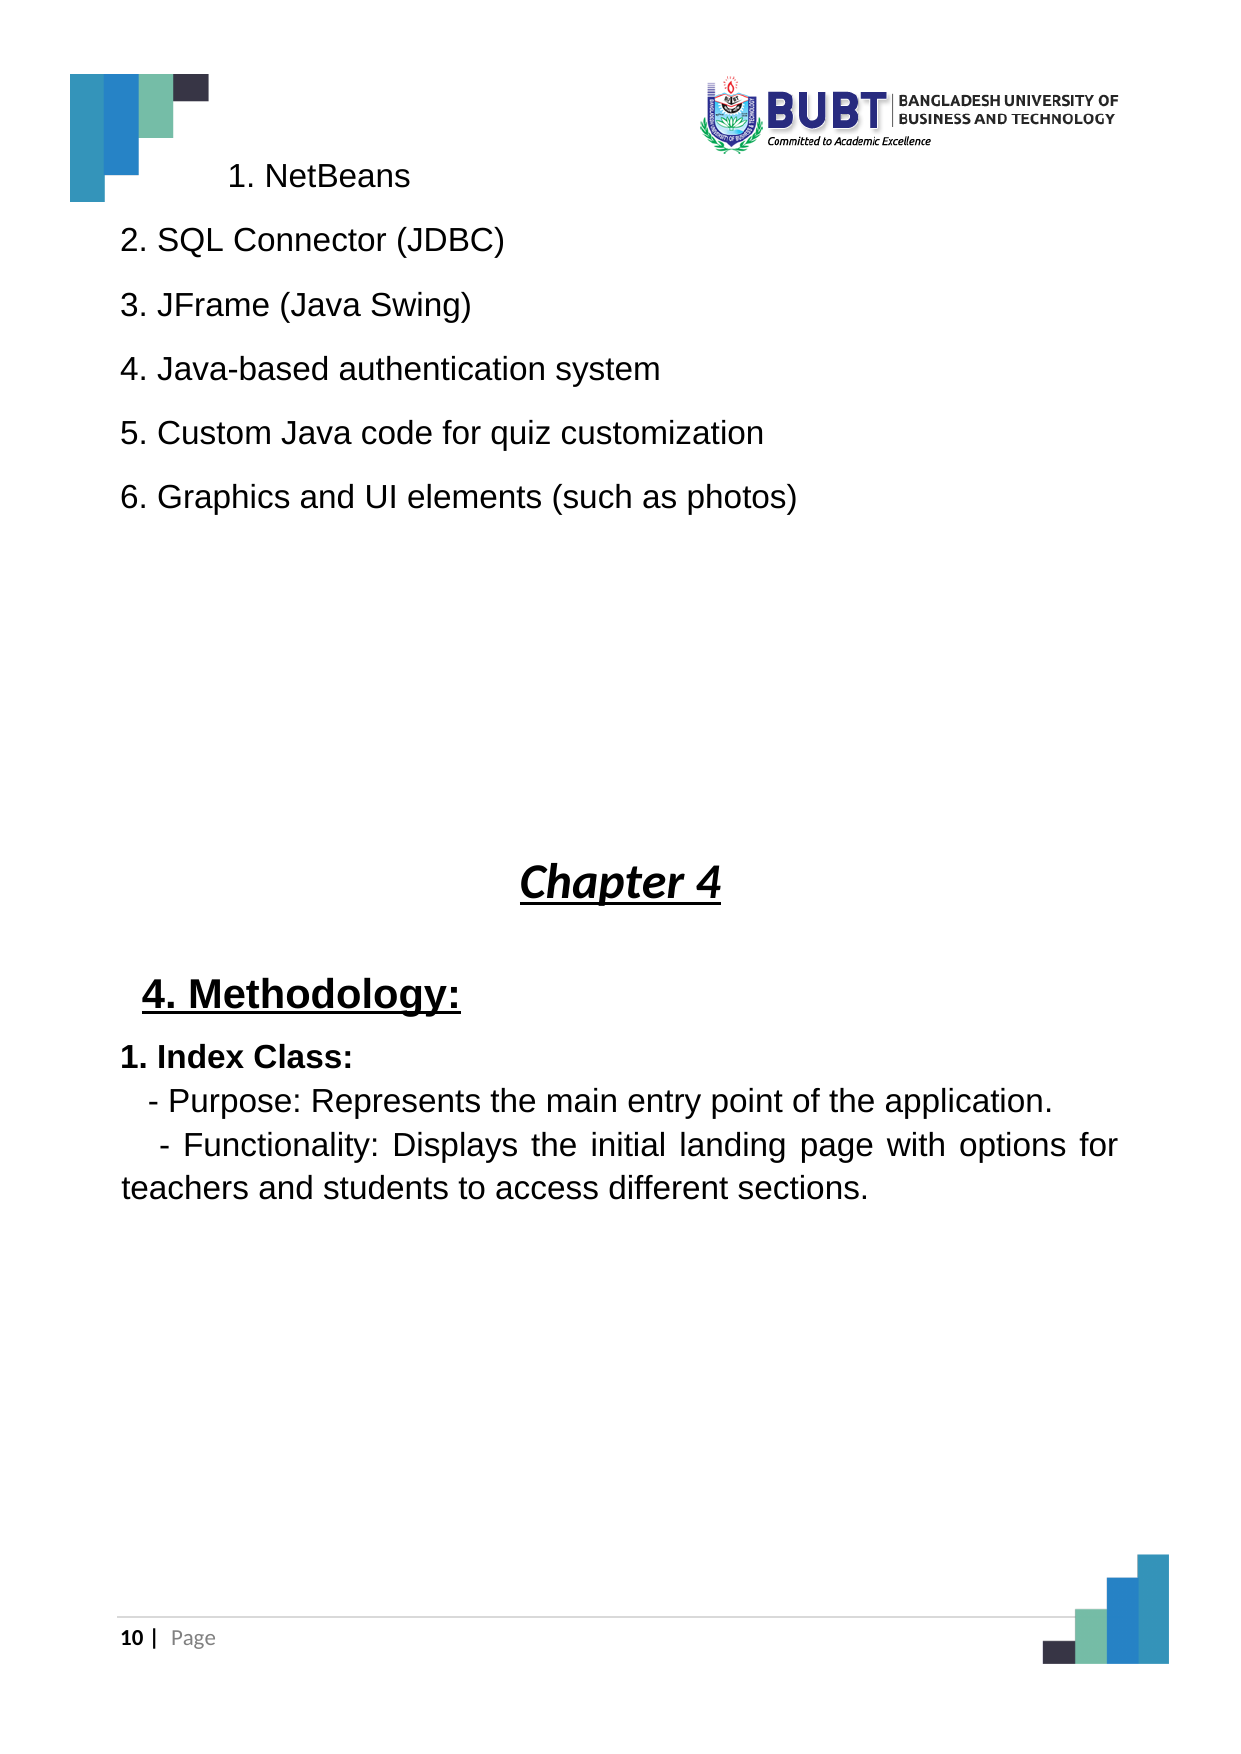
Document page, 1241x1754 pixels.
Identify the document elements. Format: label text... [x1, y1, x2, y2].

text 1. Index Class: [120, 1038, 1120, 1076]
subtitle Chapter 4 [157, 849, 1083, 911]
text 4. Java-based authentication system [120, 349, 824, 387]
text 3. JFrame (Java Swing) [120, 285, 824, 323]
text 6. Graphics and UI elements (such as photos) [120, 477, 824, 516]
text - Functionality: Displays the initial landing page with options for teachers and students to access different sections. [120, 1126, 1120, 1207]
picture [1043, 1555, 1169, 1663]
subtitle 4. Methodology: [118, 970, 1120, 1018]
text - Purpose: Represents the main entry point of the application. [120, 1082, 1120, 1120]
picture [70, 74, 209, 202]
text 5. Custom Java code for quiz customization [120, 413, 824, 452]
picture [695, 75, 1119, 155]
text 2. SQL Connector (JDBC) [120, 220, 824, 259]
text 1. NetBeans [120, 156, 824, 194]
